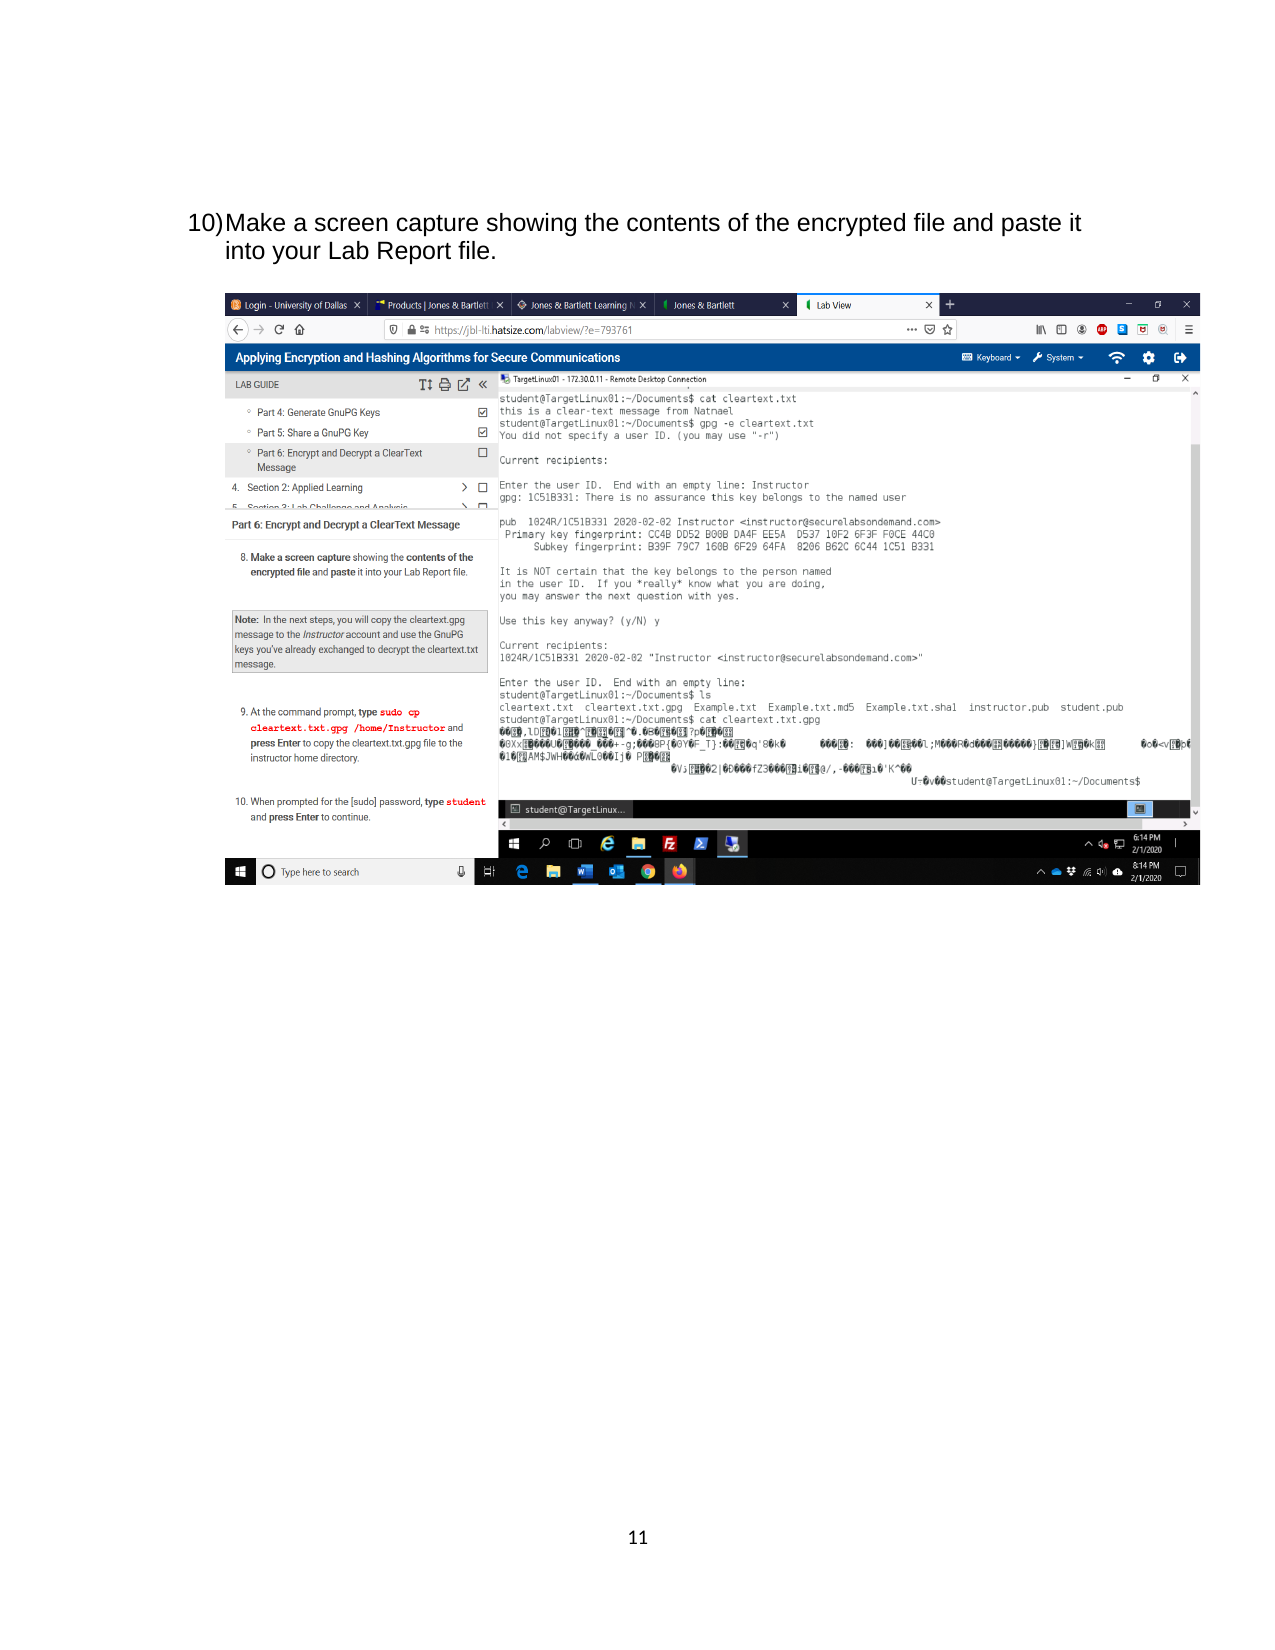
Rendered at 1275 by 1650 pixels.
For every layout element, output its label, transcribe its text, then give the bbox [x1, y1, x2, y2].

list Make a screen capture showing the contents of the encrypted file and paste it into your Lab Report file. [187, 207, 1125, 265]
picture [225, 293, 1200, 885]
